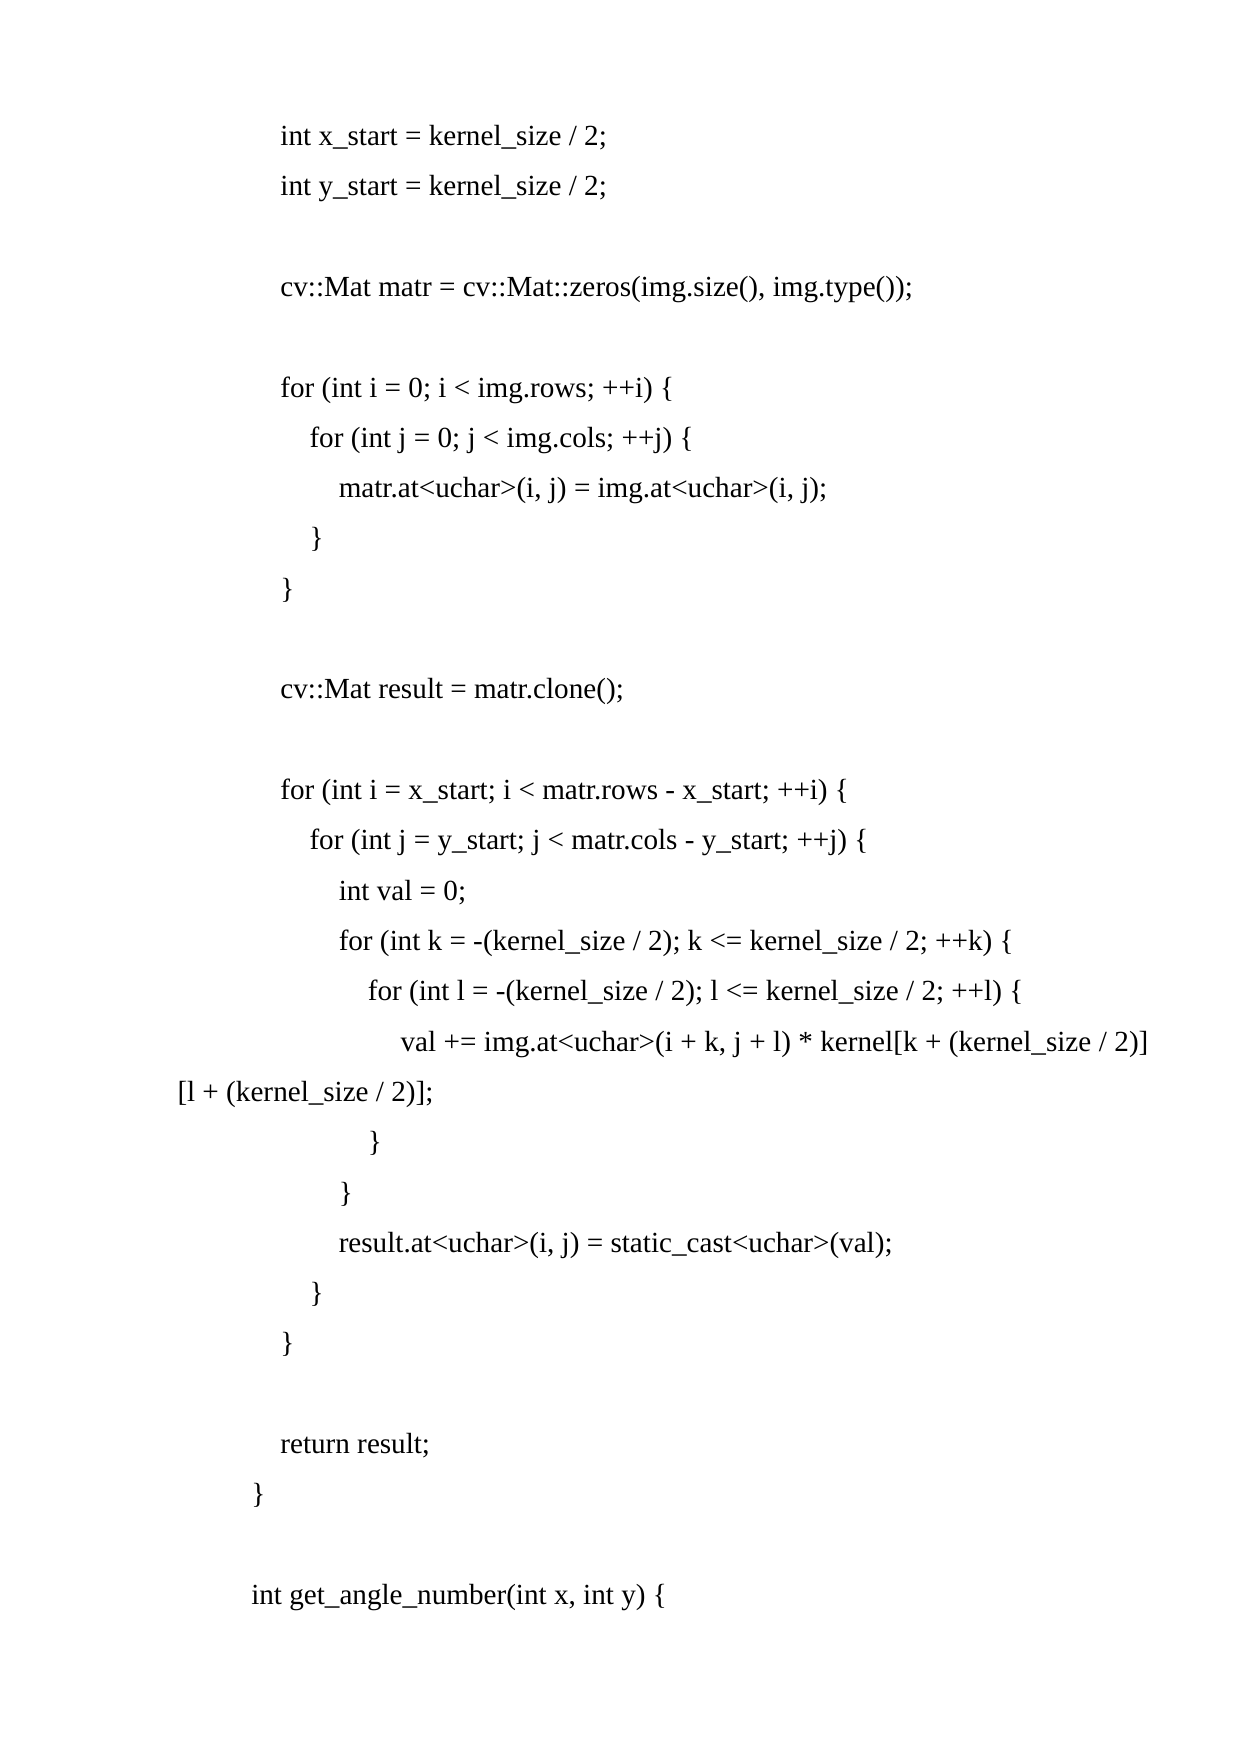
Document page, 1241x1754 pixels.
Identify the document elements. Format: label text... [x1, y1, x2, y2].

text int x_start = kernel_size / 2; [177, 118, 1152, 152]
text int get_angle_number(int x, int y) { [177, 1577, 1152, 1611]
text return result; [177, 1426, 1152, 1460]
text } [177, 1477, 1152, 1510]
text } [177, 1326, 1152, 1359]
text cv::Mat result = matr.clone(); [177, 672, 1152, 705]
text } [177, 1175, 1152, 1208]
text } [177, 521, 1152, 554]
text for (int j = 0; j < img.cols; ++j) { [177, 420, 1152, 453]
text matr.at<uchar>(i, j) = img.at<uchar>(i, j); [177, 470, 1152, 504]
text for (int l = -(kernel_size / 2); l <= kernel_size / 2; ++l) { [177, 973, 1152, 1007]
text val += img.at<uchar>(i + k, j + l) * kernel[k + (kernel_size / 2)][l + (kernel_size / 2)]; [177, 1024, 1152, 1108]
text int y_start = kernel_size / 2; [177, 168, 1152, 202]
text for (int k = -(kernel_size / 2); k <= kernel_size / 2; ++k) { [177, 923, 1152, 957]
text } [177, 1275, 1152, 1309]
text cv::Mat matr = cv::Mat::zeros(img.size(), img.type()); [177, 269, 1152, 303]
text } [177, 571, 1152, 604]
text for (int j = y_start; j < matr.cols - y_start; ++j) { [177, 822, 1152, 856]
text int val = 0; [177, 873, 1152, 906]
text result.at<uchar>(i, j) = static_cast<uchar>(val); [177, 1225, 1152, 1258]
text for (int i = x_start; i < matr.rows - x_start; ++i) { [177, 772, 1152, 806]
text for (int i = 0; i < img.rows; ++i) { [177, 370, 1152, 403]
text } [177, 1124, 1152, 1158]
